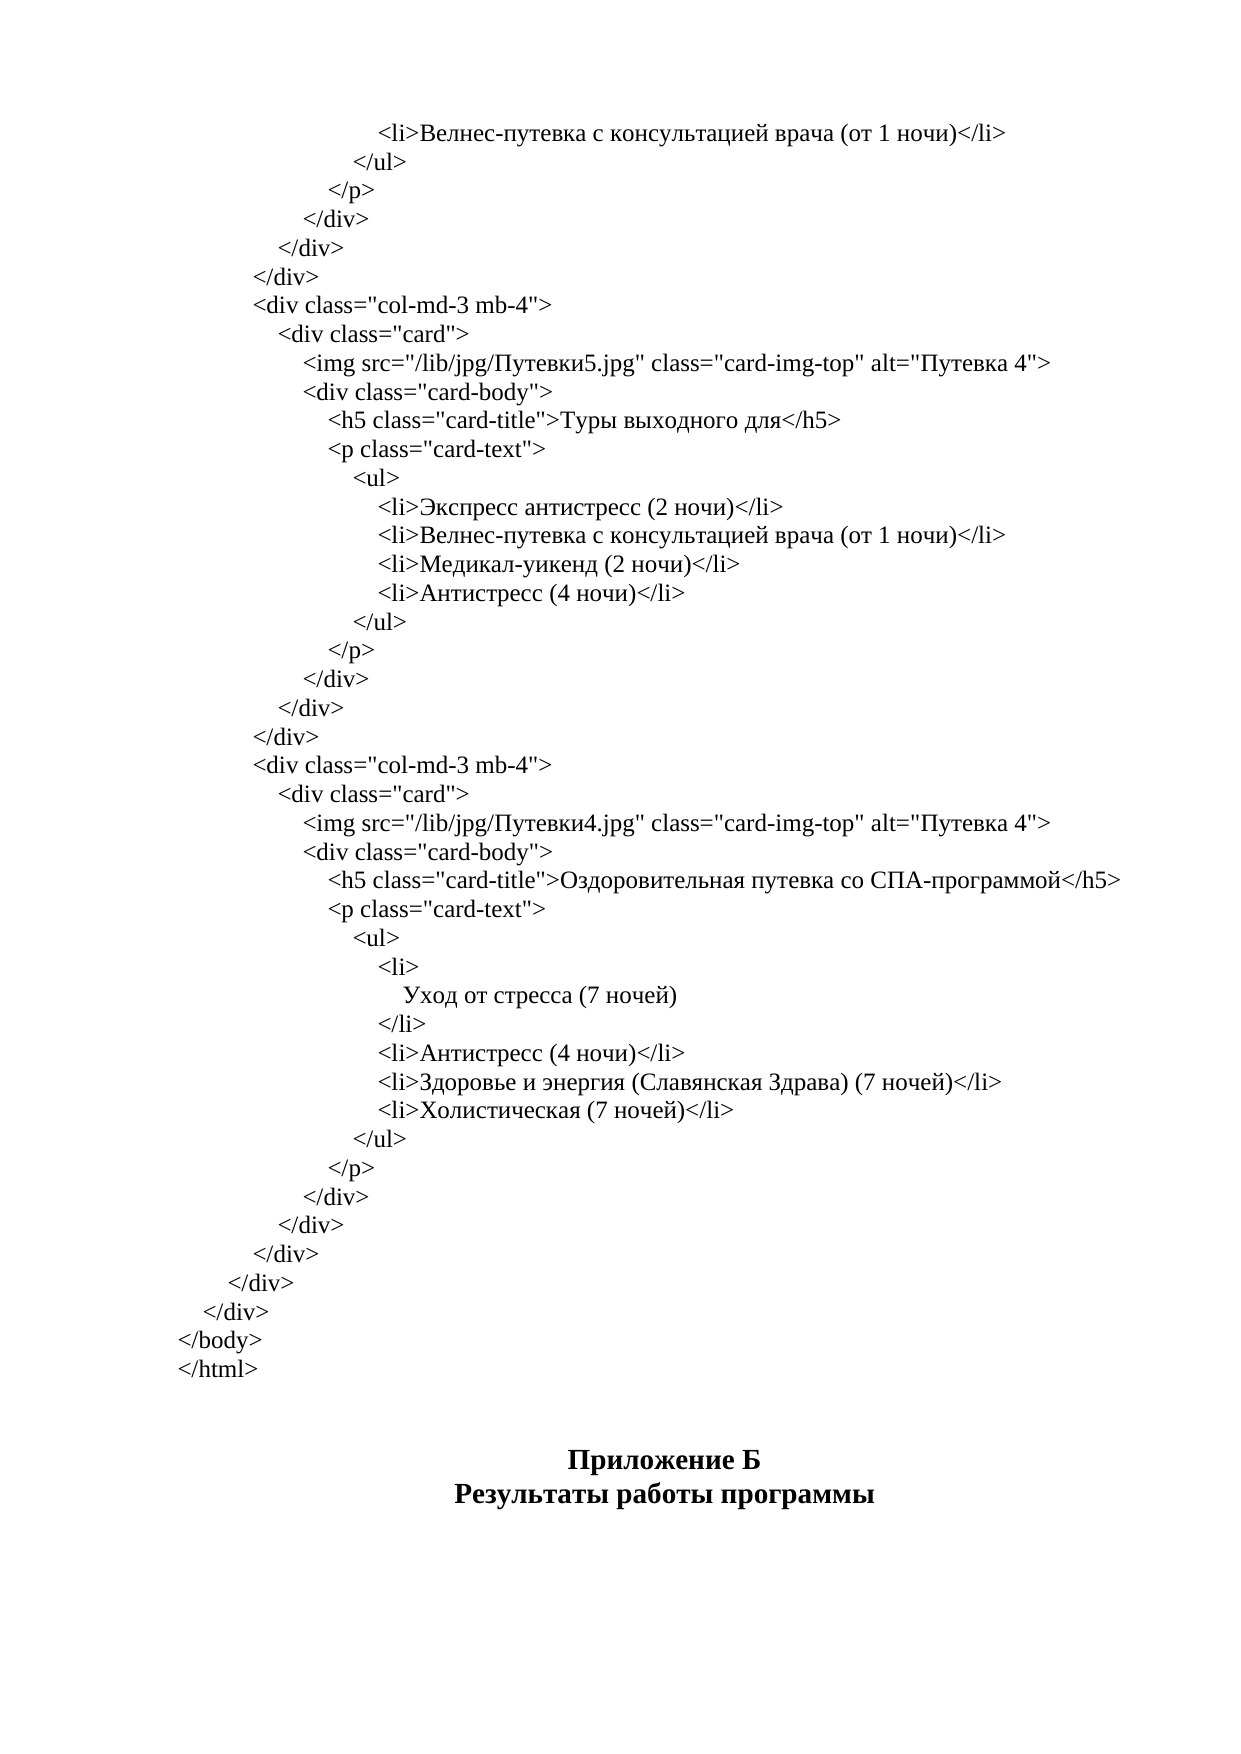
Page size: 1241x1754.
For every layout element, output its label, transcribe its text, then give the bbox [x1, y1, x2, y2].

text </div> [177, 722, 1152, 751]
text </div> [177, 204, 1152, 233]
text </p> [177, 1153, 1152, 1182]
text <li> [177, 952, 1152, 981]
text <div class="card-body"> [177, 837, 1152, 866]
text </div> [177, 693, 1152, 722]
text </div> [177, 233, 1152, 262]
text </div> [177, 664, 1152, 693]
text <li>Экспресс антистресс (2 ночи)</li> [177, 492, 1152, 521]
text </ul> [177, 1124, 1152, 1153]
text </p> [177, 176, 1152, 204]
text Результаты работы программы [177, 1476, 1152, 1509]
text <img src="/lib/jpg/Путевки4.jpg" class="card-img-top" alt="Путевка 4"> [177, 808, 1152, 837]
text <li>Антистресс (4 ночи)</li> [177, 1038, 1152, 1067]
text Уход от стресса (7 ночей) [177, 981, 1152, 1009]
text <div class="col-md-3 mb-4"> [177, 291, 1152, 319]
text <div class="card-body"> [177, 377, 1152, 406]
text <img src="/lib/jpg/Путевки5.jpg" class="card-img-top" alt="Путевка 4"> [177, 348, 1152, 377]
text <p class="card-text"> [177, 434, 1152, 463]
text <div class="card"> [177, 319, 1152, 348]
text <div class="card"> [177, 779, 1152, 808]
text Приложение Б [177, 1442, 1152, 1476]
text </div> [177, 262, 1152, 291]
text <h5 class="card-title">Туры выходного для</h5> [177, 406, 1152, 434]
text </ul> [177, 147, 1152, 176]
text </p> [177, 636, 1152, 664]
text <li>Медикал-уикенд (2 ночи)</li> [177, 549, 1152, 578]
text <ul> [177, 463, 1152, 492]
text </div> [177, 1239, 1152, 1268]
text <li>Антистресс (4 ночи)</li> [177, 578, 1152, 607]
text </li> [177, 1009, 1152, 1038]
text <ul> [177, 923, 1152, 952]
text </div> [177, 1182, 1152, 1211]
text <li>Холистическая (7 ночей)</li> [177, 1096, 1152, 1124]
text </div> [177, 1211, 1152, 1239]
text <h5 class="card-title">Оздоровительная путевка со СПА-программой</h5> [177, 866, 1152, 894]
text </ul> [177, 607, 1152, 636]
text </body> [177, 1326, 1152, 1354]
text <li>Велнес-путевка с консультацией врача (от 1 ночи)</li> [177, 118, 1152, 147]
text <div class="col-md-3 mb-4"> [177, 751, 1152, 779]
text <li>Здоровье и энергия (Славянская Здрава) (7 ночей)</li> [177, 1067, 1152, 1096]
text </html> [177, 1354, 1152, 1383]
text <li>Велнес-путевка с консультацией врача (от 1 ночи)</li> [177, 521, 1152, 549]
text </div> [177, 1297, 1152, 1326]
text </div> [177, 1268, 1152, 1297]
text <p class="card-text"> [177, 894, 1152, 923]
